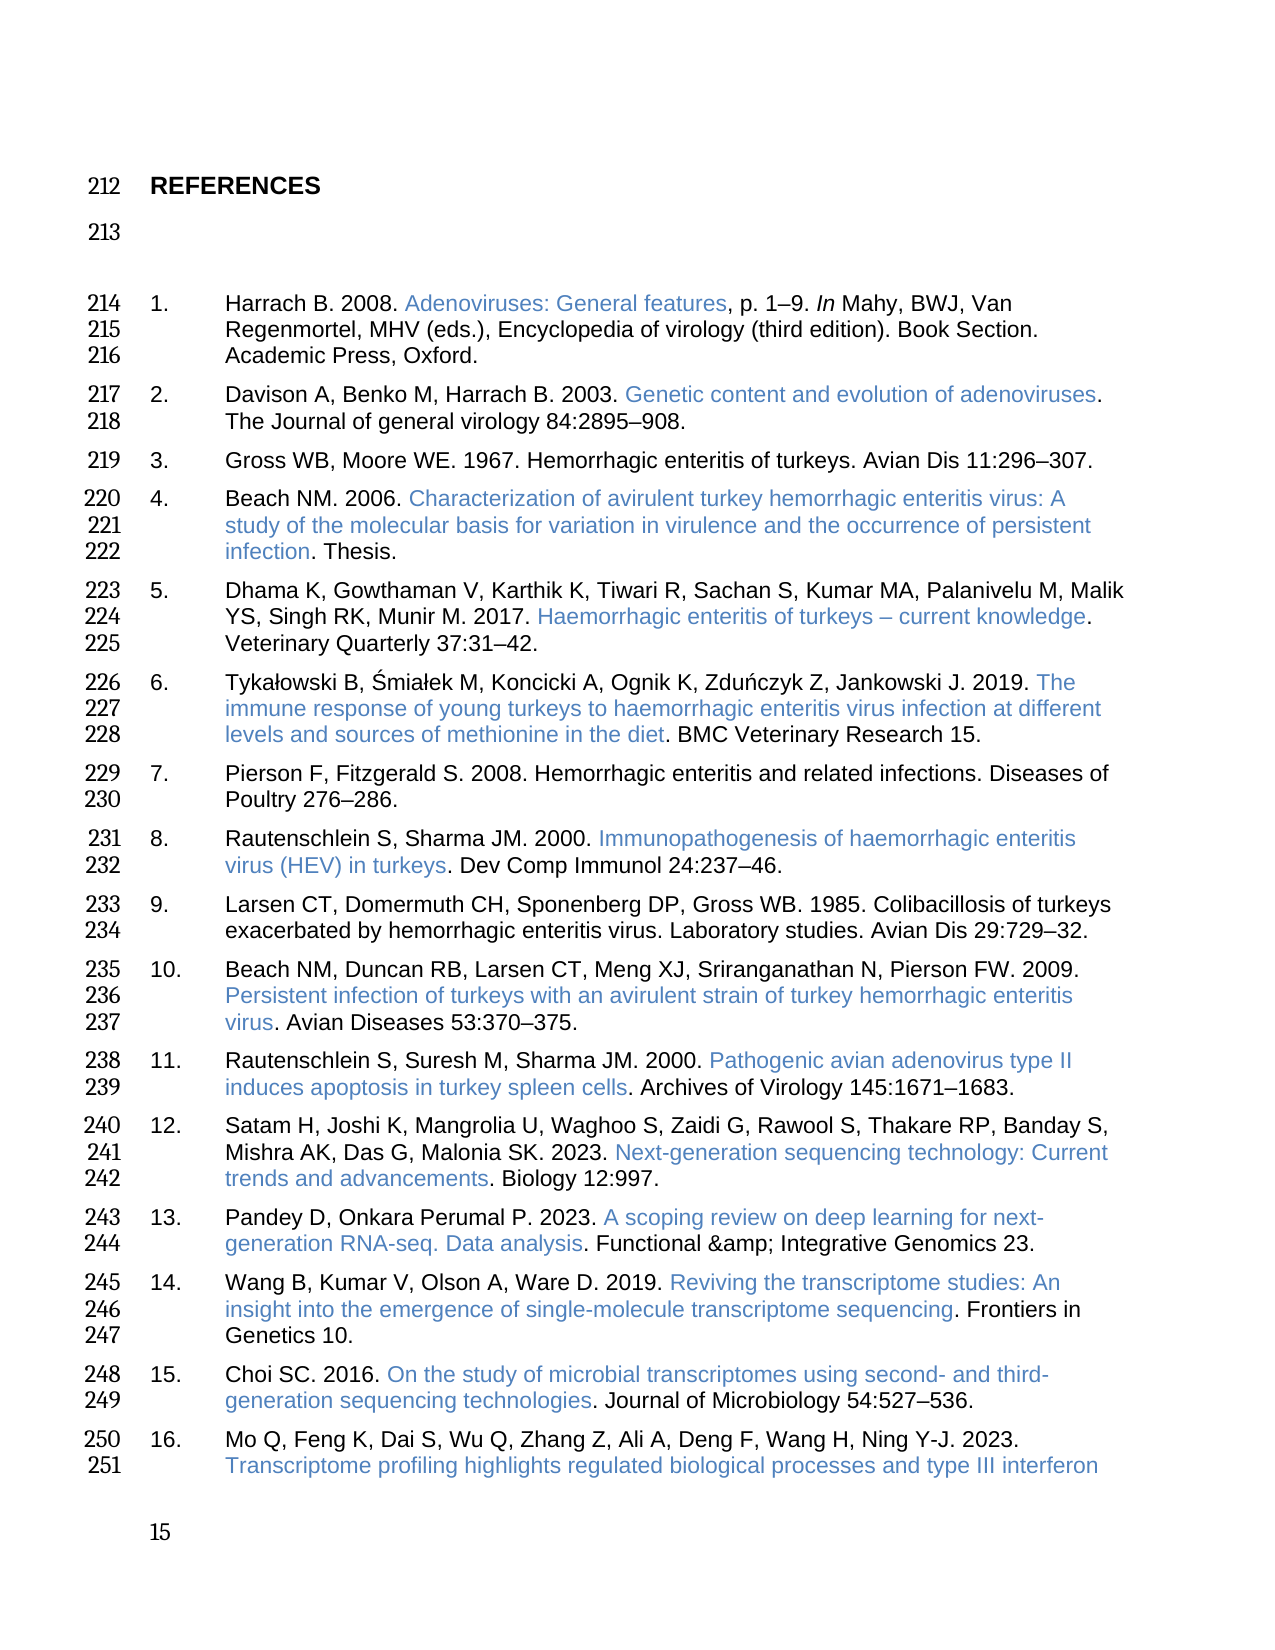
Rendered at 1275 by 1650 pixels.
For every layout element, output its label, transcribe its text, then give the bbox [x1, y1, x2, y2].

text 11. Rautenschlein S, Suresh M, Sharma JM. 2000. Pathogenic avian adenovirus type II induces apoptosis in turkey spleen cells. Archives of Virology 145:1671–1683. [150, 1047, 1125, 1100]
text 13. Pandey D, Onkara Perumal P. 2023. A scoping review on deep learning for next-generation RNA-seq. Data analysis. Functional &amp; Integrative Genomics 23. [150, 1204, 1125, 1257]
text 8. Rautenschlein S, Sharma JM. 2000. Immunopathogenesis of haemorrhagic enteritis virus (HEV) in turkeys. Dev Comp Immunol 24:237–46. [150, 825, 1125, 878]
text 15. Choi SC. 2016. On the study of microbial transcriptomes using second- and third-generation sequencing technologies. Journal of Microbiology 54:527–536. [150, 1361, 1125, 1413]
subtitle REFERENCES [150, 171, 1125, 199]
text 10. Beach NM, Duncan RB, Larsen CT, Meng XJ, Sriranganathan N, Pierson FW. 2009. Persistent infection of turkeys with an avirulent strain of turkey hemorrhagic enteritis virus. Avian Diseases 53:370–375. [150, 956, 1125, 1035]
text 12. Satam H, Joshi K, Mangrolia U, Waghoo S, Zaidi G, Rawool S, Thakare RP, Banday S, Mishra AK, Das G, Malonia SK. 2023. Next-generation sequencing technology: Current trends and advancements. Biology 12:997. [150, 1112, 1125, 1192]
text 4. Beach NM. 2006. Characterization of avirulent turkey hemorrhagic enteritis virus: A study of the molecular basis for variation in virulence and the occurrence of persistent infection. Thesis. [150, 485, 1125, 564]
text 5. Dhama K, Gowthaman V, Karthik K, Tiwari R, Sachan S, Kumar MA, Palanivelu M, Malik YS, Singh RK, Munir M. 2017. Haemorrhagic enteritis of turkeys – current knowledge. Veterinary Quarterly 37:31–42. [150, 577, 1125, 656]
text 14. Wang B, Kumar V, Olson A, Ware D. 2019. Reviving the transcriptome studies: An insight into the emergence of single-molecule transcriptome sequencing. Frontiers in Genetics 10. [150, 1269, 1125, 1348]
text 6. Tykałowski B, Śmiałek M, Koncicki A, Ognik K, Zduńczyk Z, Jankowski J. 2019. The immune response of young turkeys to haemorrhagic enteritis virus infection at different levels and sources of methionine in the diet. BMC Veterinary Research 15. [150, 668, 1125, 748]
text 9. Larsen CT, Domermuth CH, Sponenberg DP, Gross WB. 1985. Colibacillosis of turkeys exacerbated by hemorrhagic enteritis virus. Laboratory studies. Avian Dis 29:729–32. [150, 891, 1125, 943]
text 2. Davison A, Benko M, Harrach B. 2003. Genetic content and evolution of adenoviruses. The Journal of general virology 84:2895–908. [150, 381, 1125, 434]
text 7. Pierson F, Fitzgerald S. 2008. Hemorrhagic enteritis and related infections. Diseases of Poultry 276–286. [150, 760, 1125, 813]
text 3. Gross WB, Moore WE. 1967. Hemorrhagic enteritis of turkeys. Avian Dis 11:296–307. [150, 447, 1125, 473]
text 1. Harrach B. 2008. Adenoviruses: General features, p. 1–9. In Mahy, BWJ, Van Regenmortel, MHV (eds.), Encyclopedia of virology (third edition). Book Section. Academic Press, Oxford. [150, 290, 1125, 369]
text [150, 1426, 1125, 1479]
